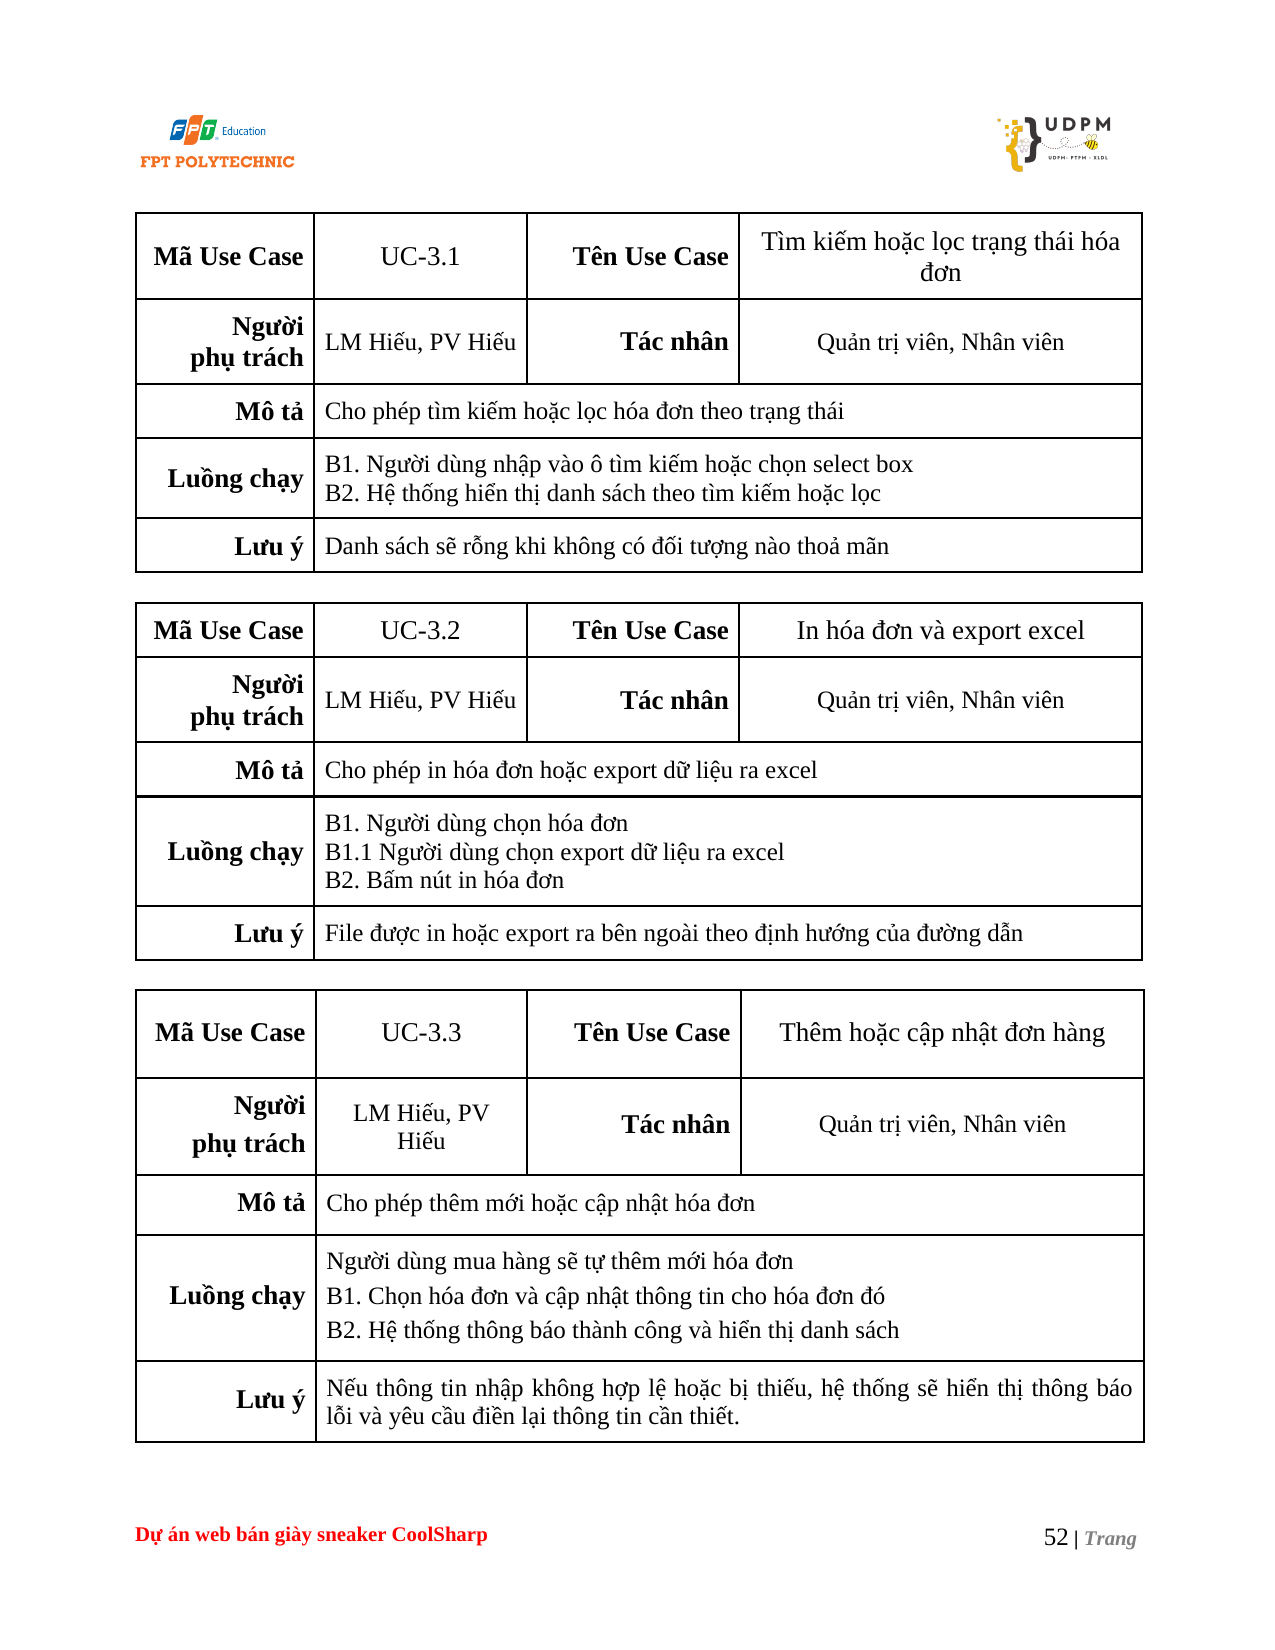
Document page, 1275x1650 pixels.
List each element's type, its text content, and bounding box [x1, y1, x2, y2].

picture [135, 107, 299, 180]
table_cell Luồng chạy [137, 1236, 315, 1360]
table_cell Tác nhân [528, 1079, 740, 1174]
table_header Mã Use Case [137, 991, 315, 1077]
table_header Tên Use Case [528, 991, 740, 1077]
table_cell Nếu thông tin nhập không hợp lệ hoặc bị thiếu, hệ thống sẽ hiển thị thông báo lỗi và yêu cầu điền lại thông tin cần thiết. [317, 1362, 1143, 1441]
table_cell Lưu ý [137, 1362, 315, 1441]
table_cell Người phụ trách [137, 1079, 315, 1174]
table_cell Quản trị viên, Nhân viên [742, 1079, 1143, 1174]
table_header Thêm hoặc cập nhật đơn hàng [742, 991, 1143, 1077]
table_cell Mô tả [137, 1176, 315, 1234]
table_cell Cho phép thêm mới hoặc cập nhật hóa đơn [317, 1176, 1143, 1234]
picture [977, 99, 1141, 189]
table_cell Người dùng mua hàng sẽ tự thêm mới hóa đơn B1. Chọn hóa đơn và cập nhật thông tin cho hóa đơn đó B2. Hệ thống thông báo thành công và hiển thị danh sách [317, 1236, 1143, 1360]
table_cell LM Hiếu, PV Hiếu [317, 1079, 526, 1174]
table_header UC-3.3 [317, 991, 526, 1077]
